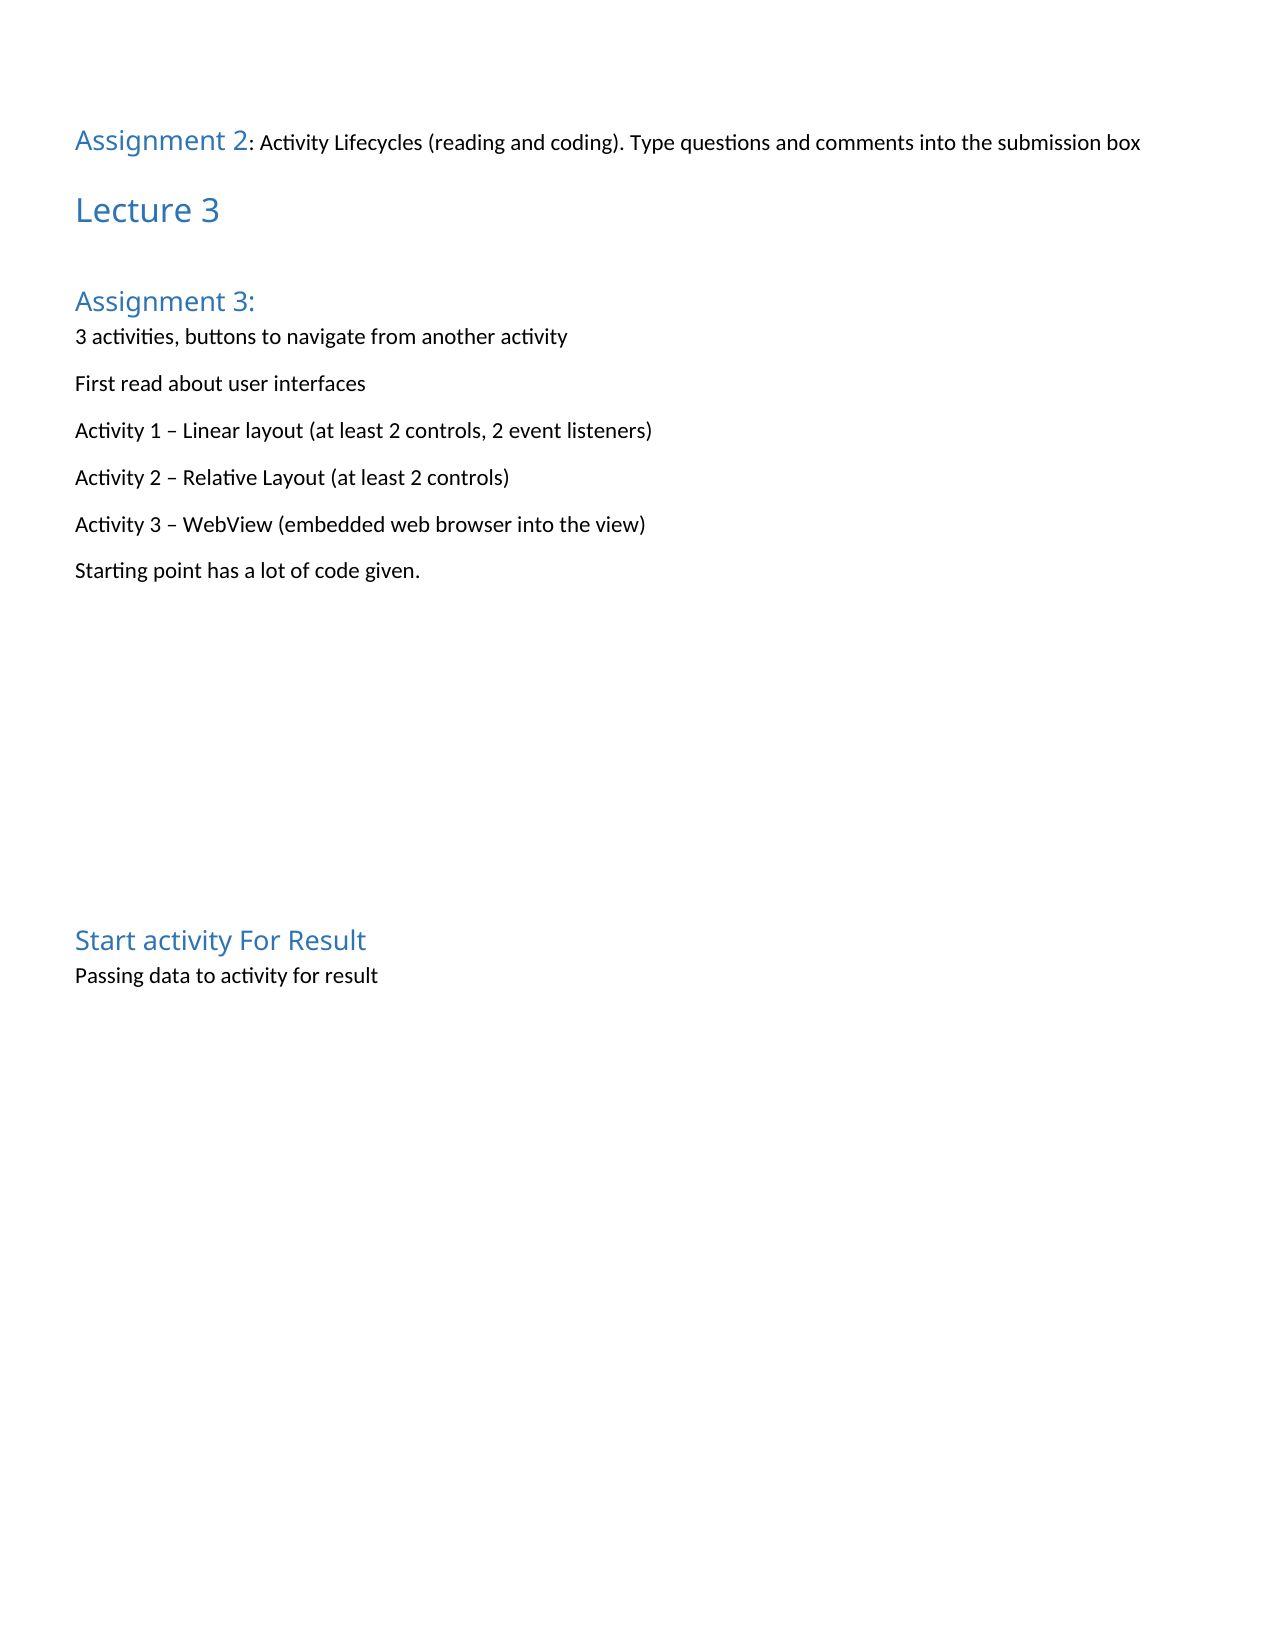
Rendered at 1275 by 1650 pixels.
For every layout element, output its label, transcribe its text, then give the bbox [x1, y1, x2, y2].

subtitle Lecture 3 [75, 187, 1200, 232]
text Activity 3 – WebView (embedded web browser into the view) [75, 510, 1200, 538]
text 3 activities, buttons to navigate from another activity [75, 322, 1200, 350]
text Passing data to activity for result [75, 961, 1200, 989]
text Activity 1 – Linear layout (at least 2 controls, 2 event listeners) [75, 416, 1200, 444]
subtitle Start activity For Result [75, 922, 1200, 958]
text Activity 2 – Relative Layout (at least 2 controls) [75, 463, 1200, 491]
text Starting point has a lot of code given. [75, 557, 1200, 585]
subtitle Assignment 3: [75, 282, 1200, 319]
text Assignment 2: Activity Lifecycles (reading and coding). Type questions and comments into the submission box [75, 122, 1200, 159]
text First read about user interfaces [75, 369, 1200, 397]
